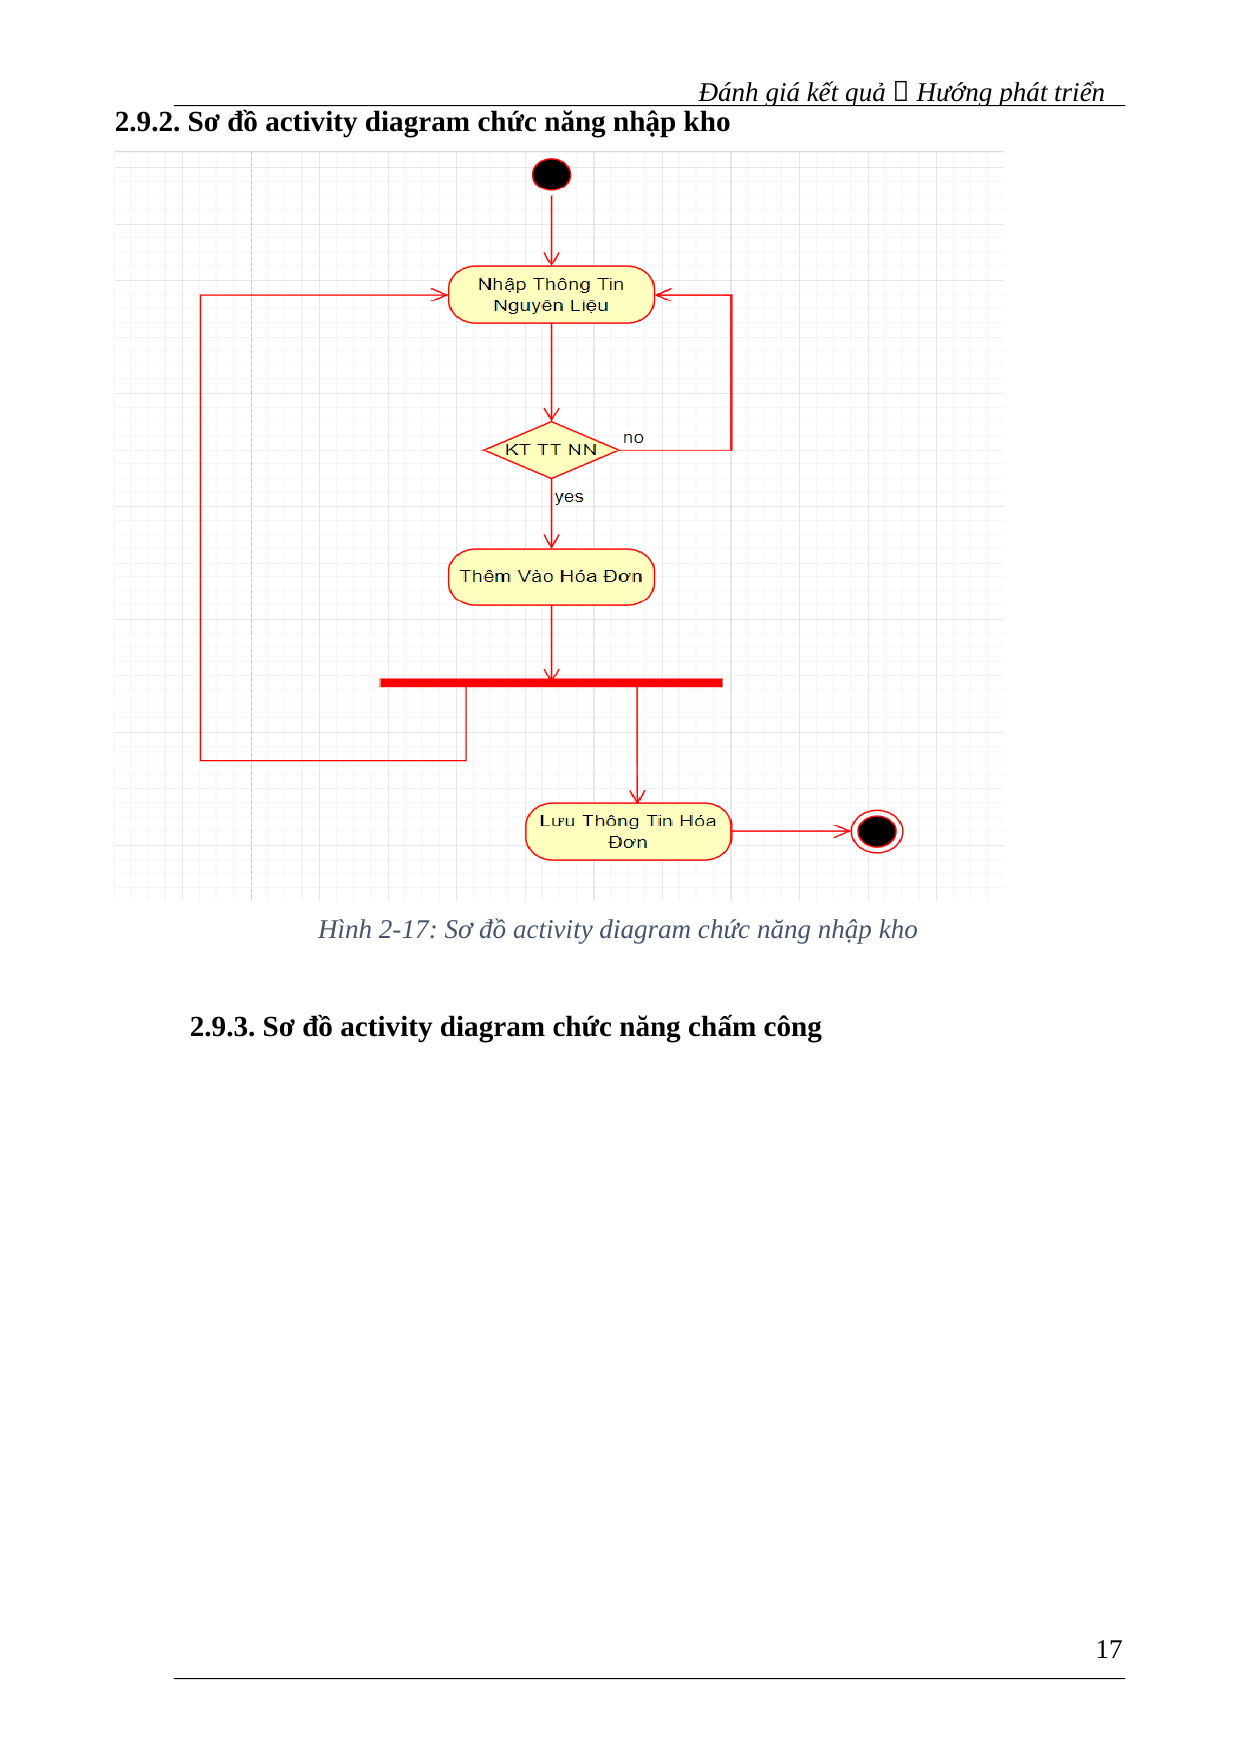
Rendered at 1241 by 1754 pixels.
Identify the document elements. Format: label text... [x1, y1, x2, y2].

picture [114, 150, 1004, 901]
text 2.9.3. Sơ đồ activity diagram chức năng chấm công [114, 1009, 1196, 1043]
text Hình 2-17: Sơ đồ activity diagram chức năng nhập kho [114, 913, 1124, 944]
text 2.9.2. Sơ đồ activity diagram chức năng nhập kho [114, 104, 1124, 138]
